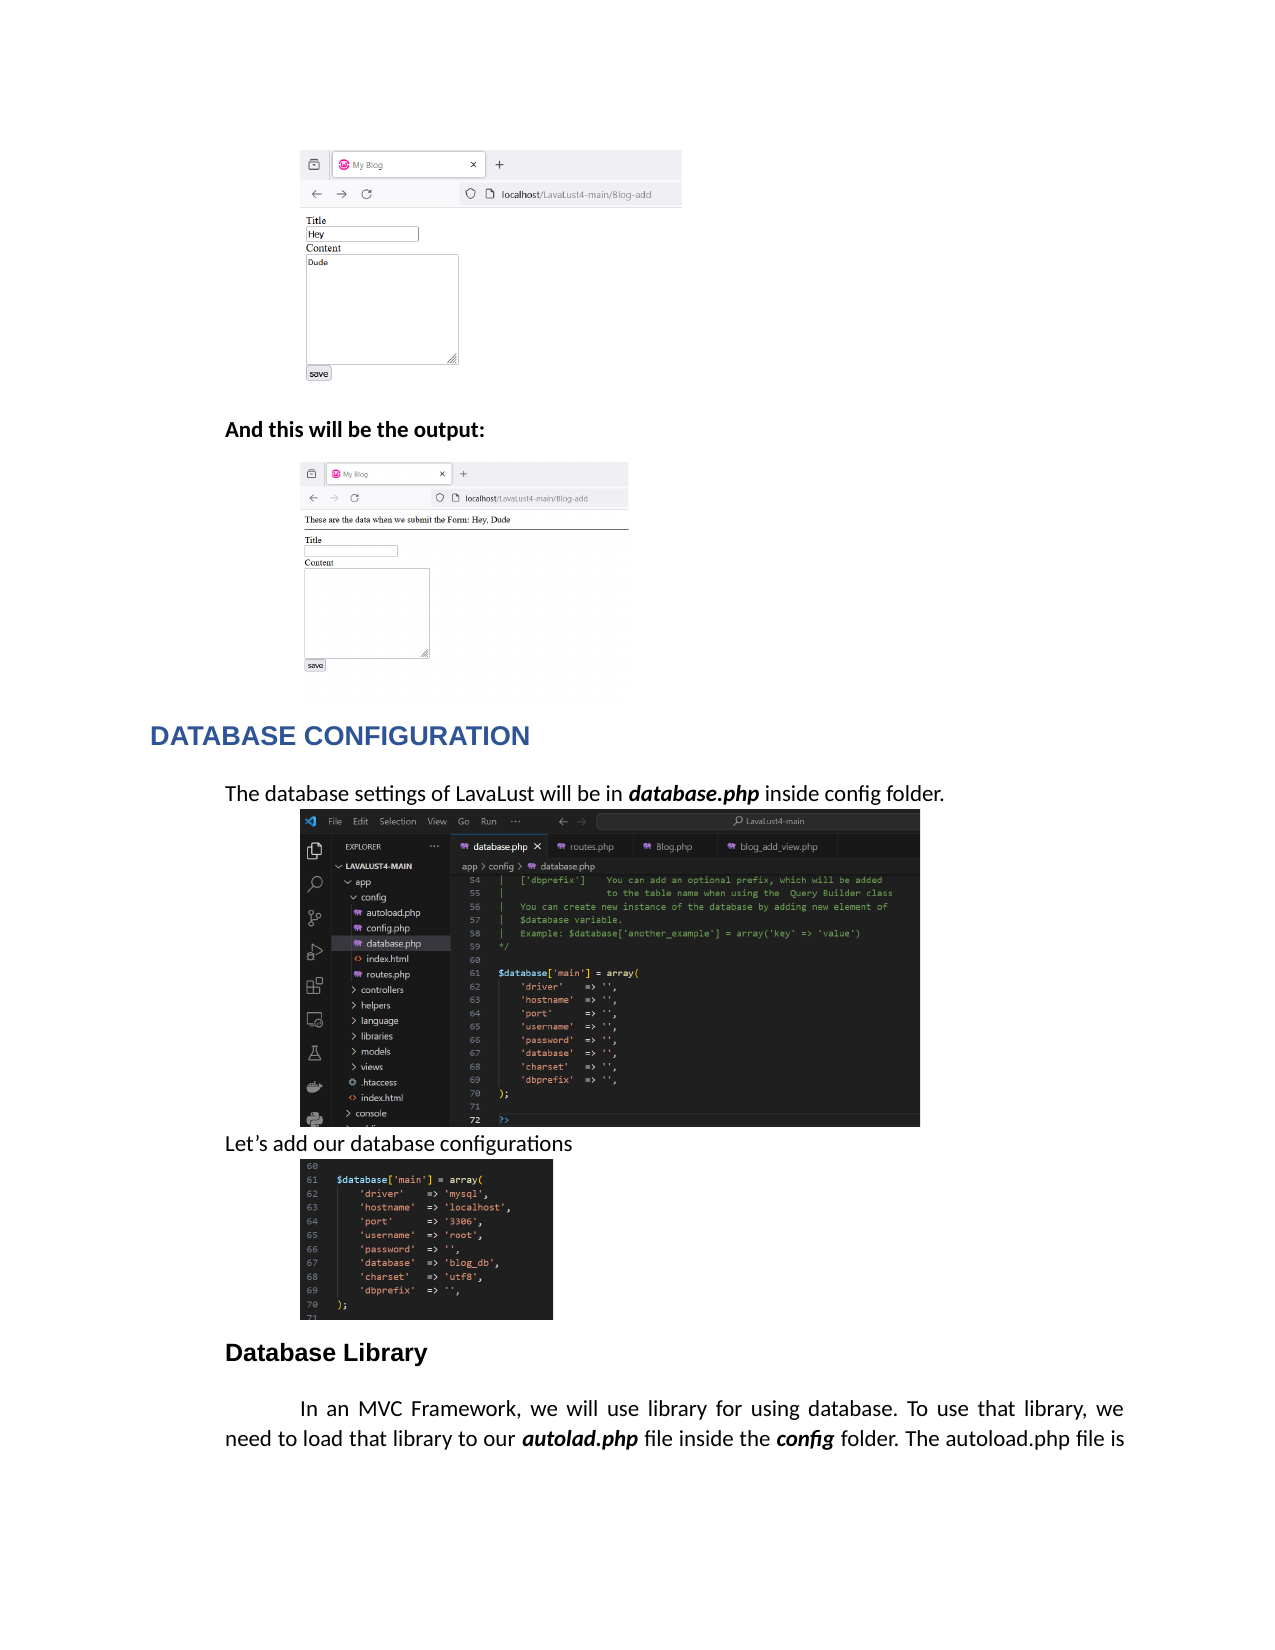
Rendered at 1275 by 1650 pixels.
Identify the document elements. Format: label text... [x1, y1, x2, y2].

text Database Library [150, 1338, 1125, 1367]
picture [300, 462, 629, 702]
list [225, 1394, 1125, 1452]
picture [300, 150, 682, 397]
list Let’s add our database configurations [225, 1129, 1125, 1157]
picture [300, 1159, 554, 1320]
text DATABASE CONFIGURATION [150, 720, 1125, 751]
list The database settings of LavaLust will be in database.php inside config folder. [225, 779, 1125, 807]
text And this will be the output: [150, 415, 1125, 443]
picture [300, 809, 921, 1127]
